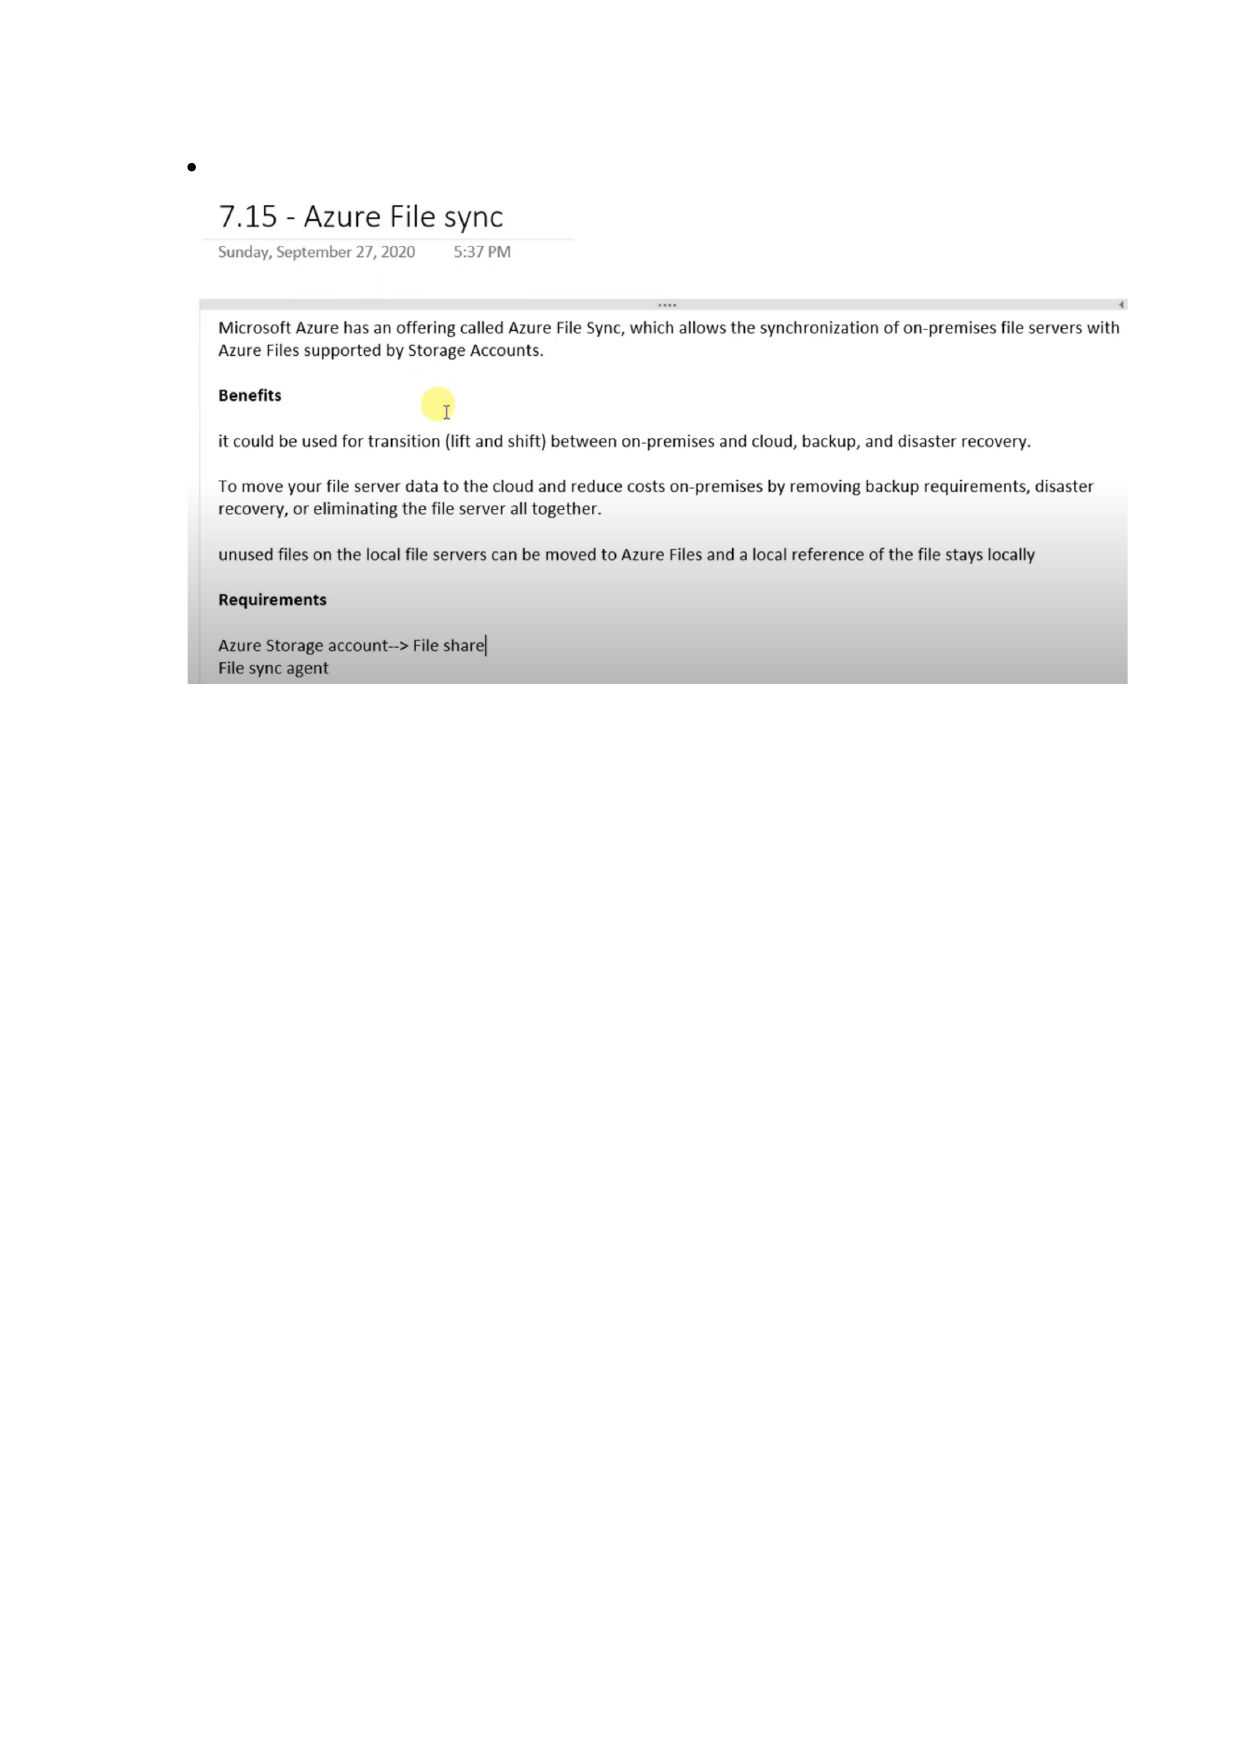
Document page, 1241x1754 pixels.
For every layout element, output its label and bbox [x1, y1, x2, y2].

picture [187, 184, 1128, 684]
